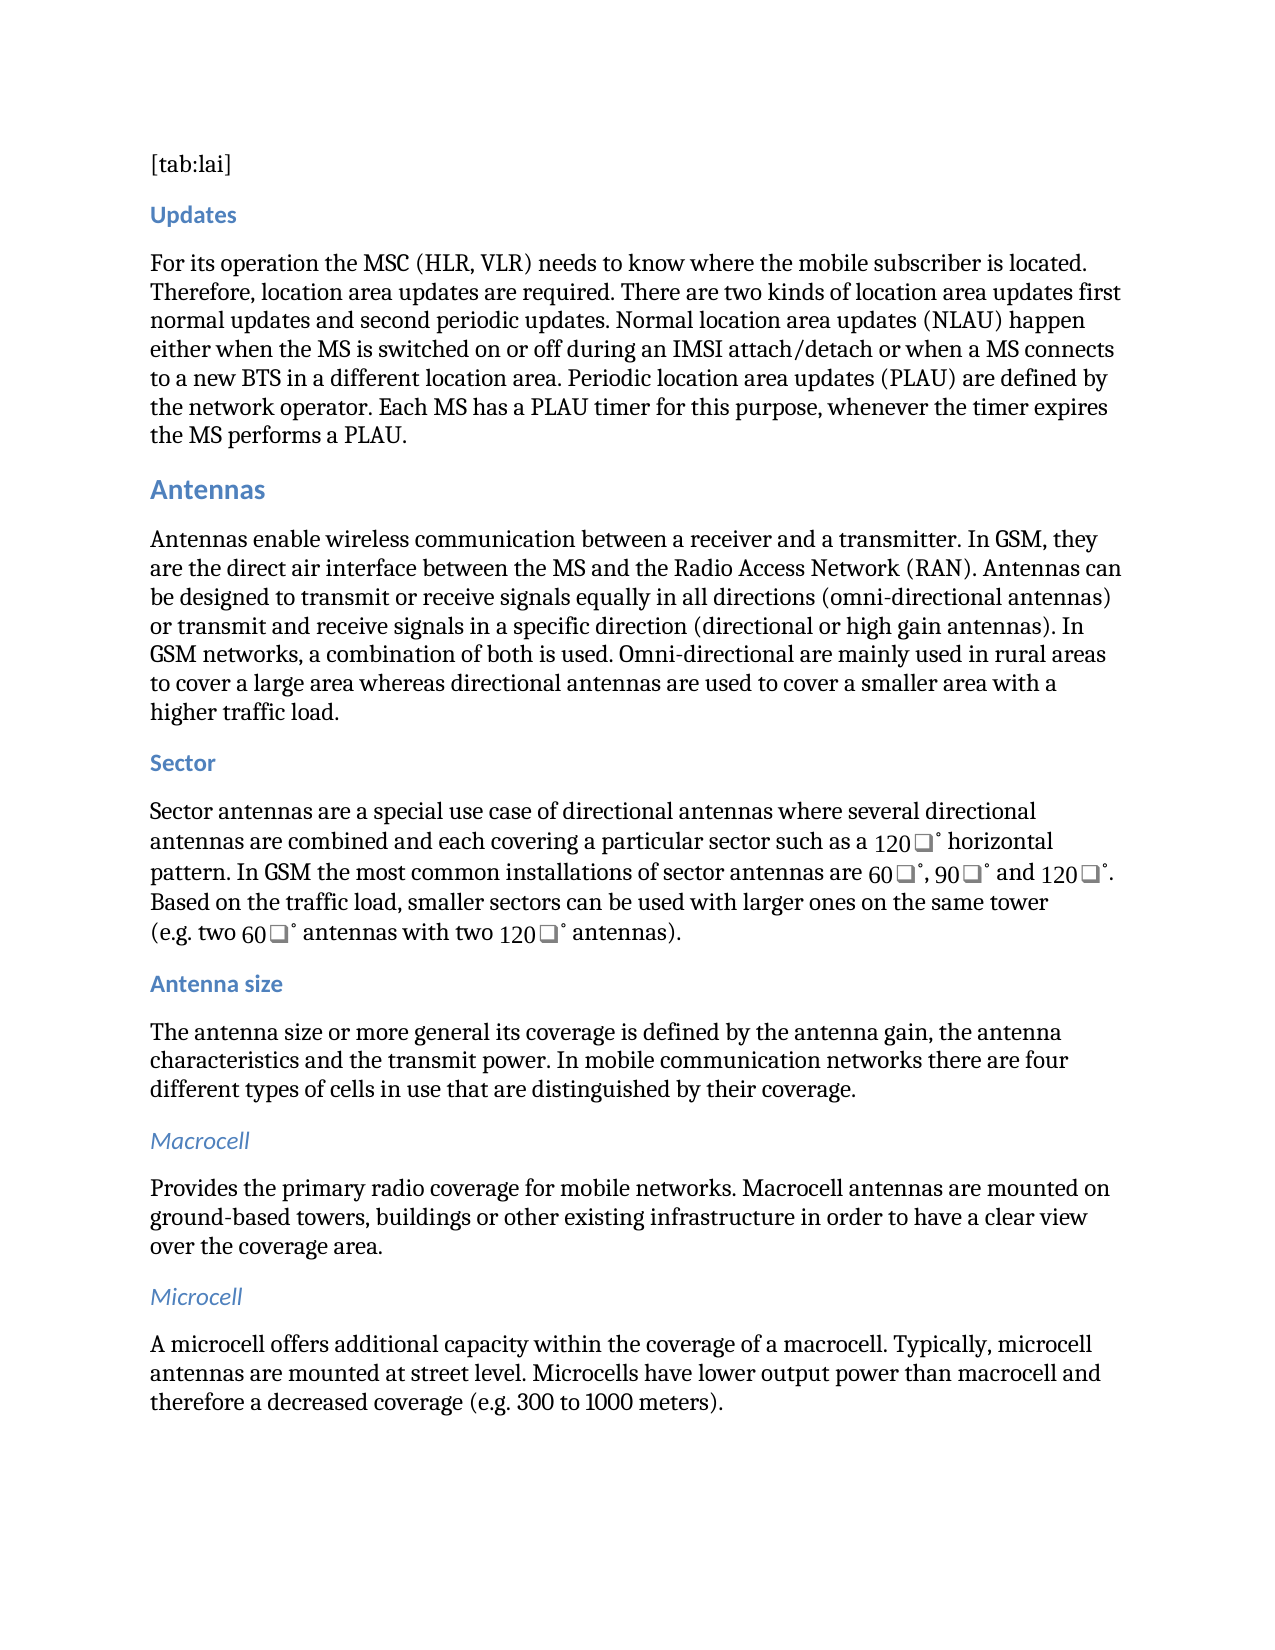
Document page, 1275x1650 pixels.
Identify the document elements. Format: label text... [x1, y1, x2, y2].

text The antenna size or more general its coverage is defined by the antenna gain, the antenna characteristics and the transmit power. In mobile communication networks there are four different types of cells in use that are distinguished by their coverage. [150, 1018, 1125, 1104]
text Antennas enable wireless communication between a receiver and a transmitter. In GSM, they are the direct air interface between the MS and the Radio Access Network (RAN). Antennas can be designed to transmit or receive signals equally in all directions (omni-directional antennas) or transmit and receive signals in a specific direction (directional or high gain antennas). In GSM networks, a combination of both is used. Omni-directional are mainly used in rural areas to cover a large area whereas directional antennas are used to cover a smaller area with a higher traffic load. [150, 525, 1125, 727]
text [tab:lai] [150, 150, 1125, 179]
subtitle Updates [150, 199, 1125, 230]
subtitle Macrocell [150, 1125, 1125, 1155]
subtitle Microcell [150, 1281, 1125, 1312]
text Provides the primary radio coverage for mobile networks. Macrocell antennas are mounted on ground-based towers, buildings or other existing infrastructure in order to have a clear view over the coverage area. [150, 1174, 1125, 1260]
text Sector antennas are a special use case of directional antennas where several directional antennas are combined and each covering a particular sector such as a horizontal pattern. In GSM the most common installations of sector antennas are , and . Based on the traffic load, smaller sectors can be used with larger ones on the same tower (e.g. two antennas with two antennas). [150, 797, 1125, 948]
text A microcell offers additional capacity within the coverage of a macrocell. Typically, microcell antennas are mounted at street level. Microcells have lower output power than macrocell and therefore a decreased coverage (e.g. 300 to 1000 meters). [150, 1330, 1125, 1417]
subtitle Sector [150, 747, 1125, 778]
subtitle Antenna size [150, 968, 1125, 999]
text For its operation the MSC (HLR, VLR) needs to know where the mobile subscriber is located. Therefore, location area updates are required. There are two kinds of location area updates first normal updates and second periodic updates. Normal location area updates (NLAU) happen either when the MS is switched on or off during an IMSI attach/detach or when a MS connects to a new BTS in a different location area. Periodic location area updates (PLAU) are defined by the network operator. Each MS has a PLAU timer for this purpose, whenever the timer expires the MS performs a PLAU. [150, 249, 1125, 450]
subtitle Antennas [150, 471, 1125, 507]
